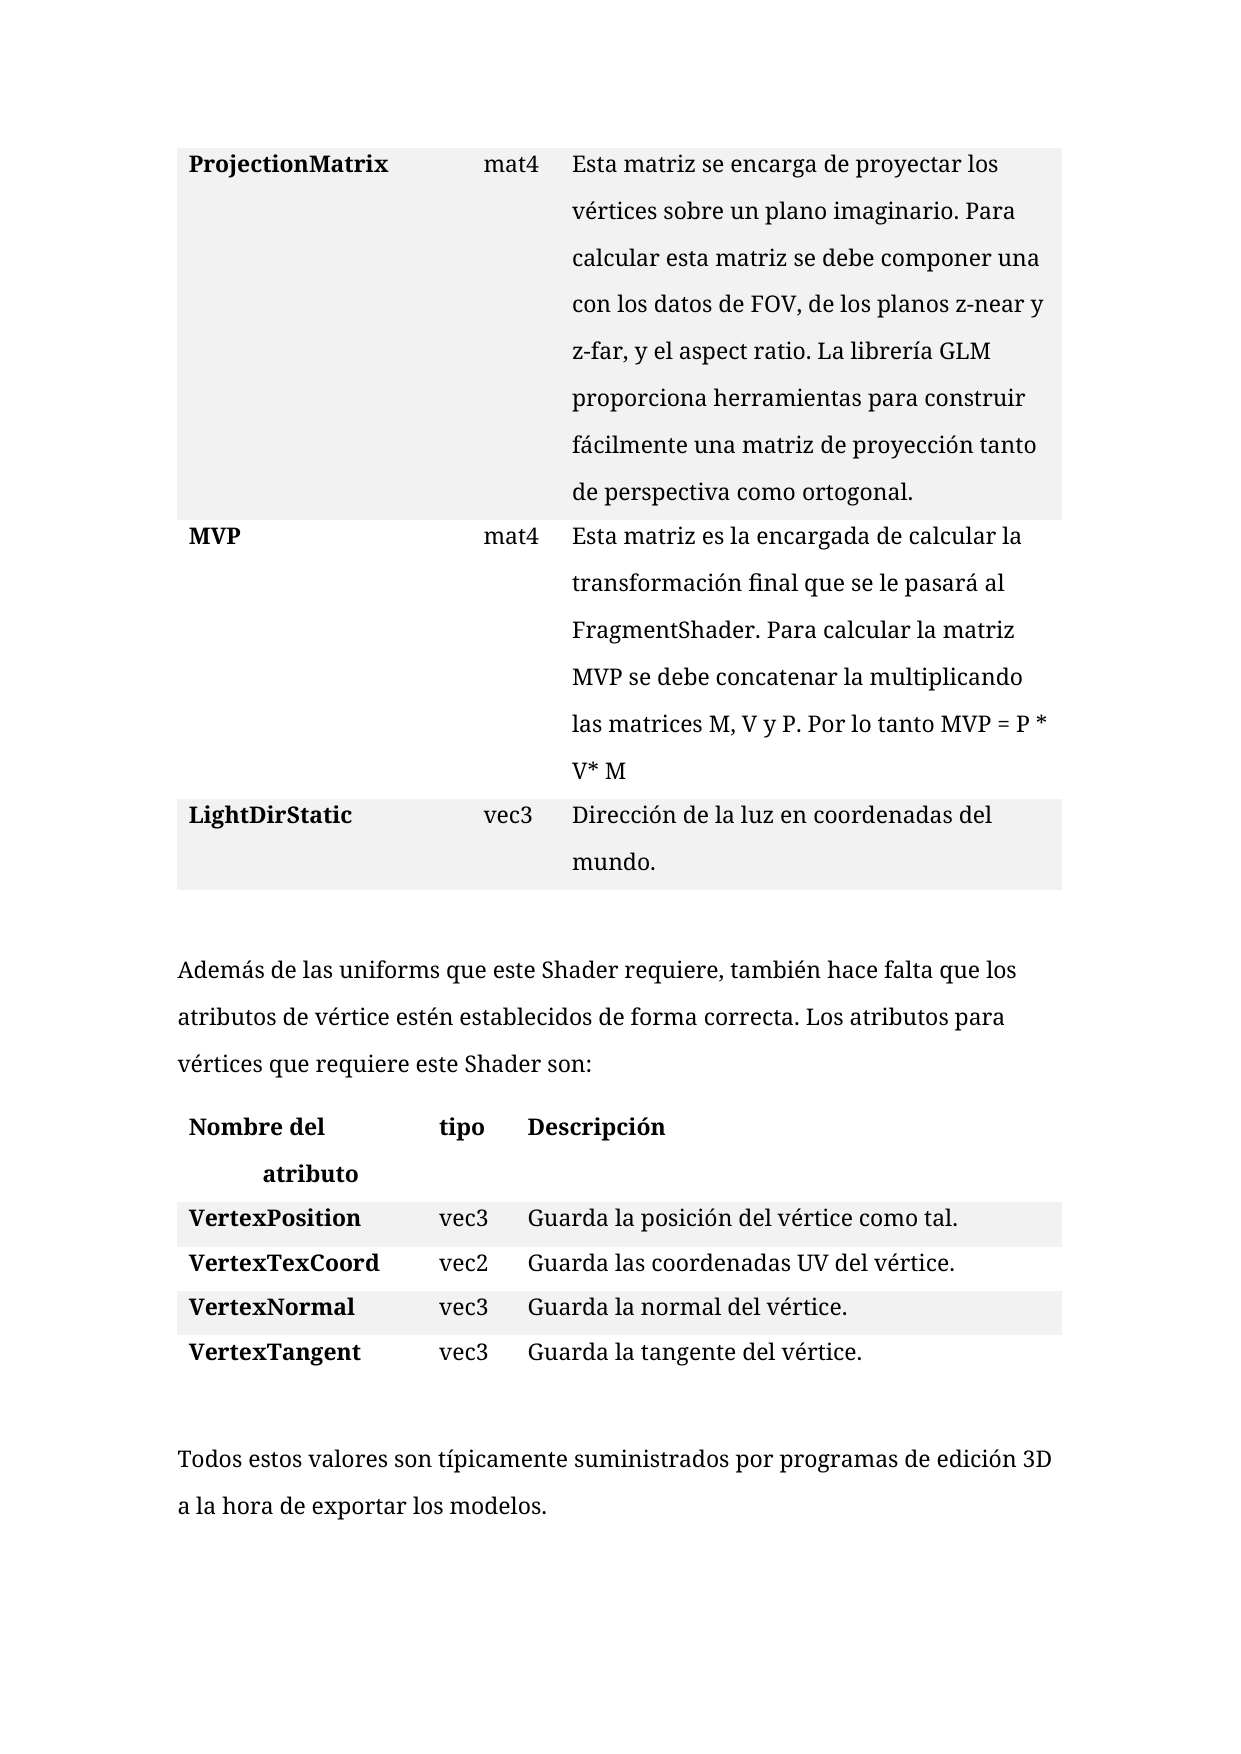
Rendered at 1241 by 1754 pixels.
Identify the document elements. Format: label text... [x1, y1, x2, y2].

table_cell VertexTexCoord [177, 1247, 428, 1291]
table_cell Esta matriz es la encargada de calcular la transformación final que se le pasará al FragmentShader. Para calcular la matriz MVP se debe concatenar la multiplicando las matrices M, V y P. Por lo tanto MVP = P * V* M [561, 520, 1062, 799]
table_cell vec3 [428, 1291, 516, 1335]
table_cell VertexNormal [177, 1291, 428, 1335]
table_cell vec3 [428, 1335, 516, 1380]
table_cell VertexTangent [177, 1335, 428, 1380]
table_cell mat4 [472, 520, 561, 799]
table_cell vec3 [472, 799, 561, 890]
table_cell MVP [177, 520, 472, 799]
table_cell vec2 [428, 1247, 516, 1291]
table_header Nombre del atributo [177, 1111, 428, 1202]
table_cell vec3 [428, 1202, 516, 1247]
table_cell LightDirStatic [177, 799, 472, 890]
table_cell Dirección de la luz en coordenadas del mundo. [561, 799, 1062, 890]
text Además de las uniforms que este Shader requiere, también hace falta que los atributos de vértice estén establecidos de forma correcta. Los atributos para vértices que requiere este Shader son: [177, 954, 1063, 1079]
table_cell ProjectionMatrix [177, 148, 472, 520]
table_cell mat4 [472, 148, 561, 520]
table_cell Guarda la normal del vértice. [516, 1291, 1062, 1335]
table_cell VertexPosition [177, 1202, 428, 1247]
table_cell Esta matriz se encarga de proyectar los vértices sobre un plano imaginario. Para calcular esta matriz se debe componer una con los datos de FOV, de los planos z-near y z-far, y el aspect ratio. La librería GLM proporciona herramientas para construir fácilmente una matriz de proyección tanto de perspectiva como ortogonal. [561, 148, 1062, 520]
text Todos estos valores son típicamente suministrados por programas de edición 3D a la hora de exportar los modelos. [177, 1443, 1063, 1521]
table_cell Guarda las coordenadas UV del vértice. [516, 1247, 1062, 1291]
table_cell Guarda la posición del vértice como tal. [516, 1202, 1062, 1247]
table_header Descripción [516, 1111, 1062, 1202]
table_header tipo [428, 1111, 516, 1202]
table_cell Guarda la tangente del vértice. [516, 1335, 1062, 1380]
